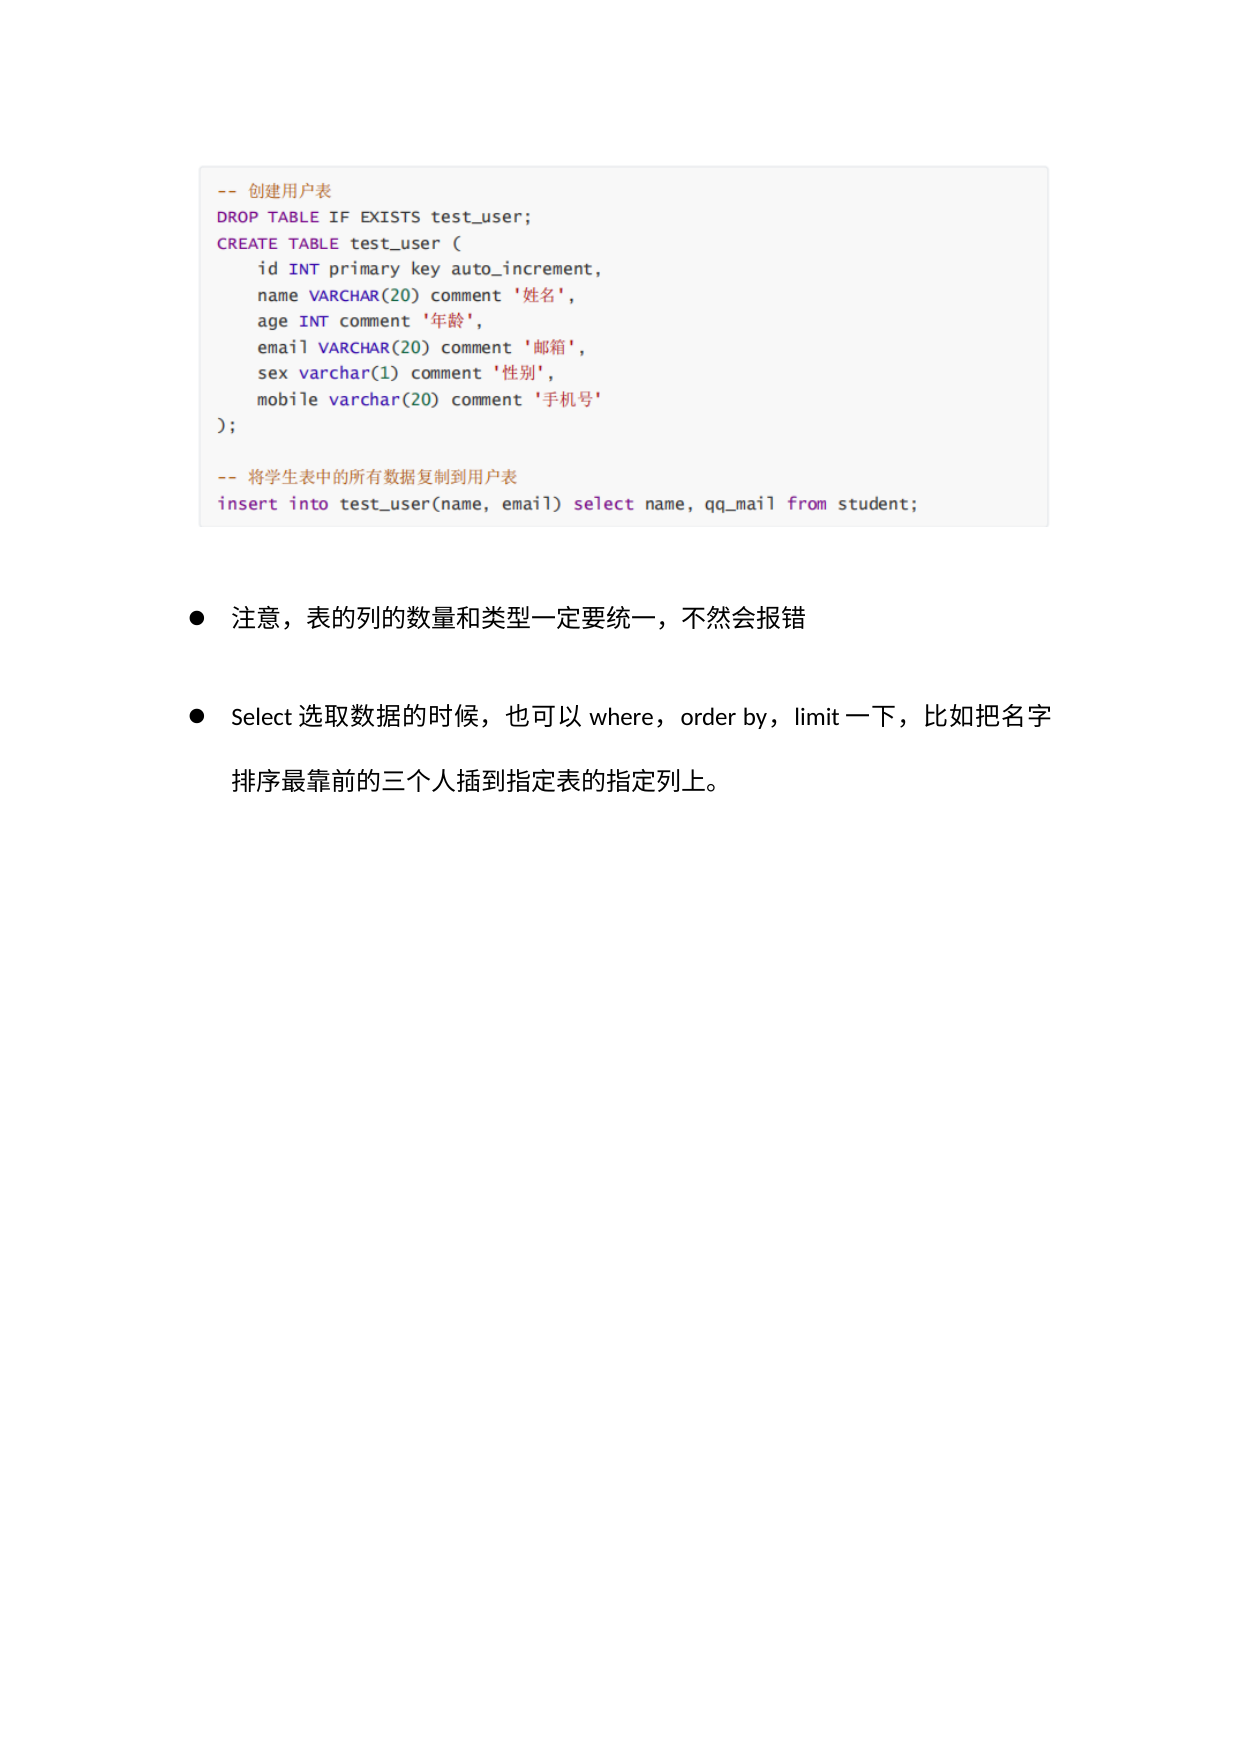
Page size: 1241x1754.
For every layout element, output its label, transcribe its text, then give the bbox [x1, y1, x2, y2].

picture [187, 162, 1052, 527]
list 注意，表的列的数量和类型一定要统一，不然会报错 [187, 584, 1053, 649]
list Select选取数据的时候，也可以where，order by，limit一下，比如把名字排序最靠前的三个人插到指定表的指定列上。 [187, 682, 1053, 812]
